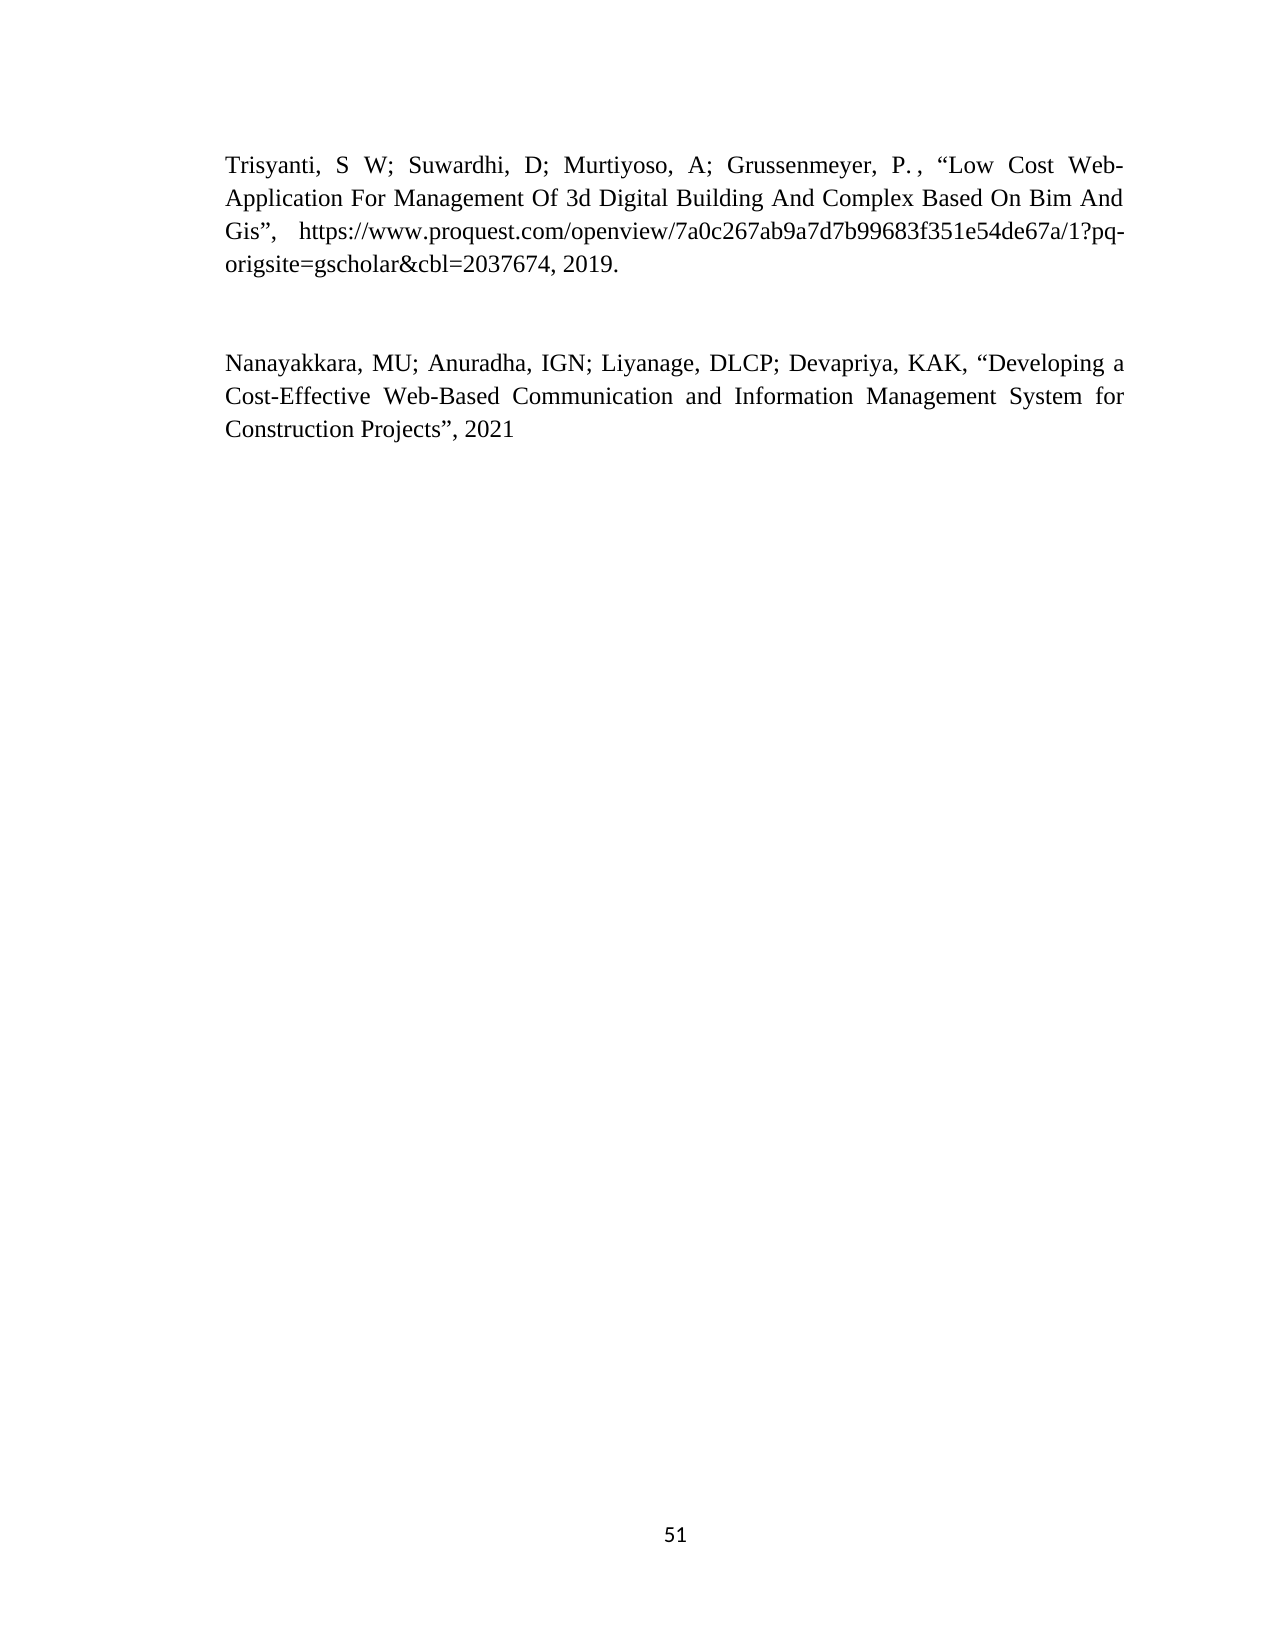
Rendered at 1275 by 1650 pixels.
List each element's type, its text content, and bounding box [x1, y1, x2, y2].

text Nanayakkara, MU; Anuradha, IGN; Liyanage, DLCP; Devapriya, KAK, “Developing a Cost-Effective Web-Based Communication and Information Management System for Construction Projects”, 2021 [225, 348, 1125, 443]
text Trisyanti, S W; Suwardhi, D; Murtiyoso, A; Grussenmeyer, P. , “Low Cost Web-Application For Management Of 3d Digital Building And Complex Based On Bim And Gis”, https://www.proquest.com/openview/7a0c267ab9a7d7b99683f351e54de67a/1?pq-origsite=gscholar&cbl=2037674, 2019. [225, 150, 1125, 278]
